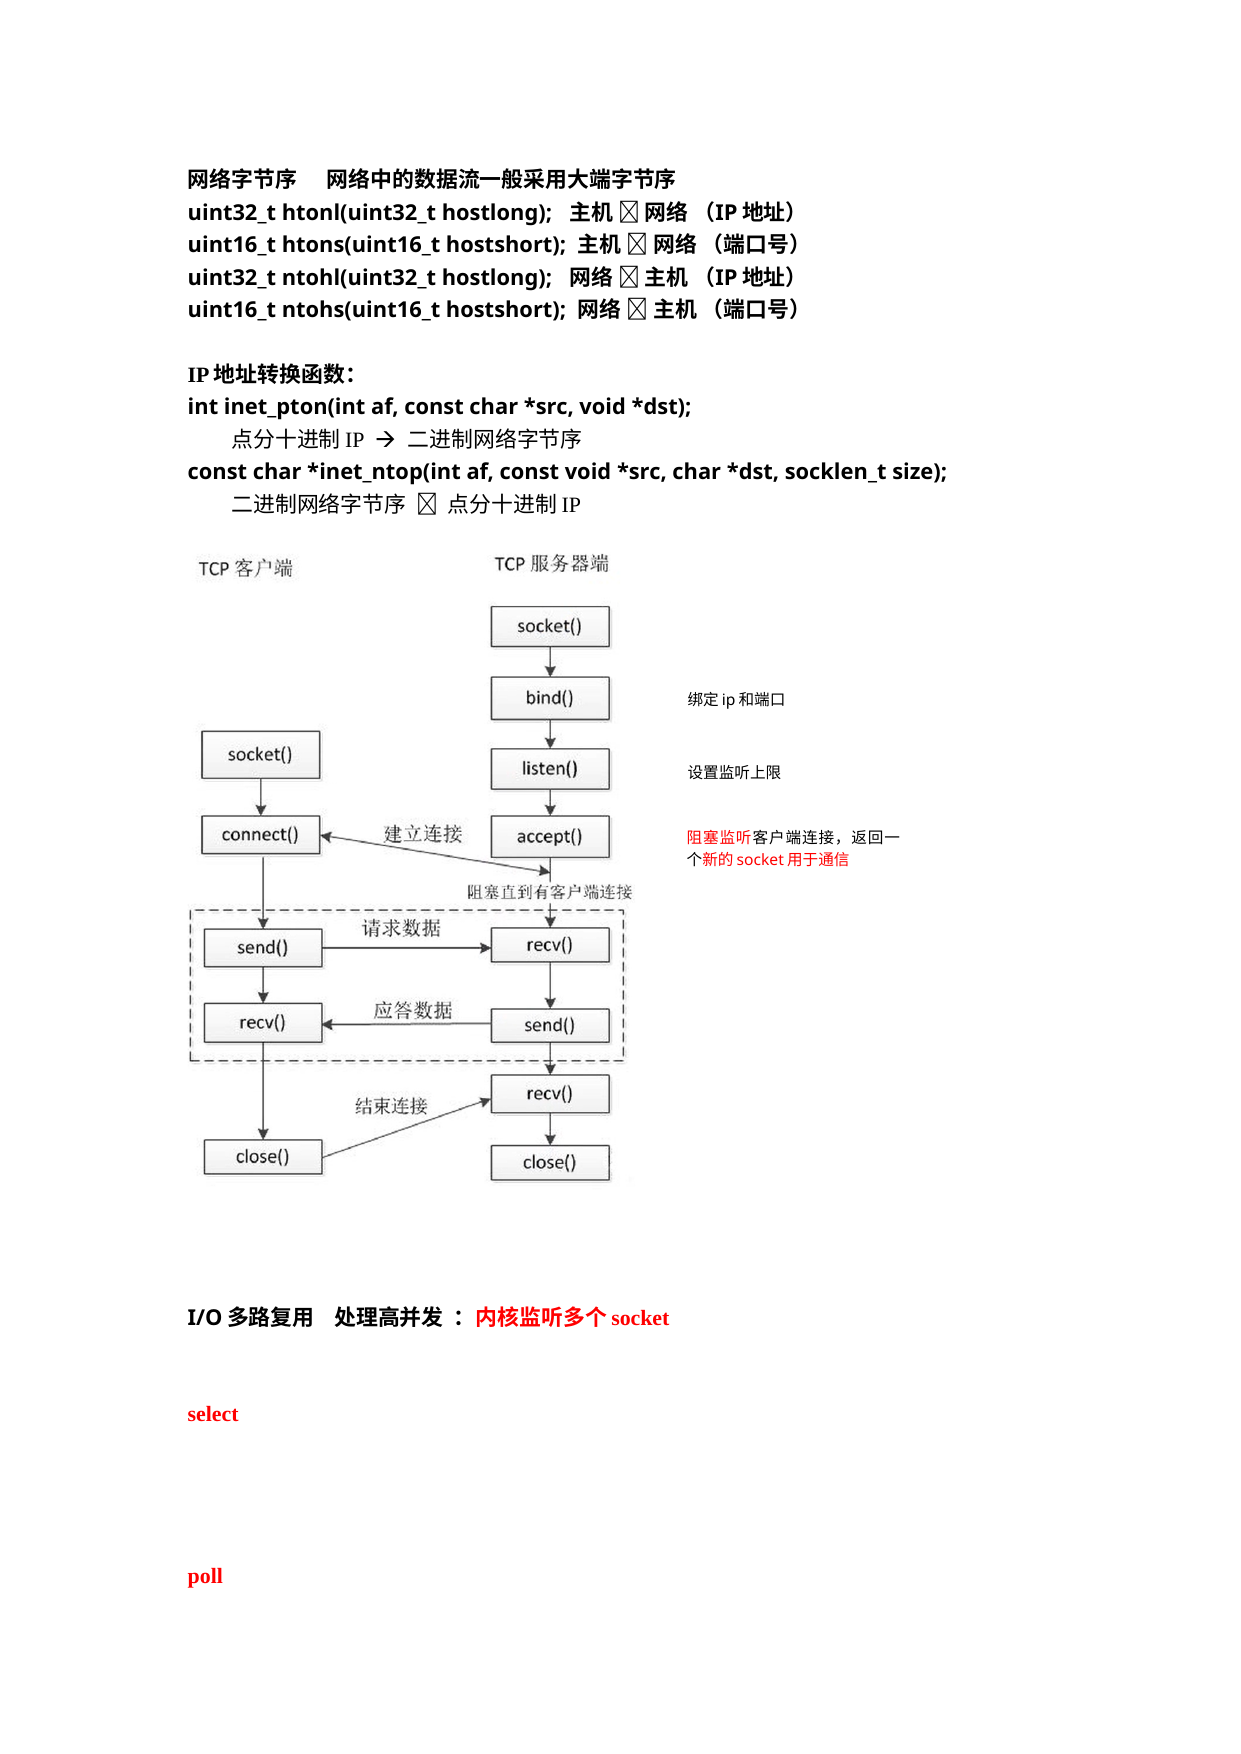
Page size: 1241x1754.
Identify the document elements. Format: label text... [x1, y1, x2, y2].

text const char *inet_ntop(int af, const void *src, char *dst, socklen_t size); [187, 454, 1053, 487]
text select [187, 1397, 1053, 1429]
text 二进制网络字节序 点分十进制IP [187, 487, 1053, 519]
text uint32_t htonl(uint32_t hostlong); 主机 网络 （IP地址） [187, 194, 1053, 227]
text uint16_t ntohs(uint16_t hostshort); 网络 主机 （端口号） [187, 292, 1053, 324]
text 点分十进制IP 二进制网络字节序 [187, 422, 1053, 454]
text poll [187, 1559, 1053, 1592]
text IP地址转换函数： [187, 357, 1053, 389]
text I/O多路复用 处理高并发 ：内核监听多个socket [187, 1299, 1053, 1332]
text uint32_t ntohl(uint32_t hostlong); 网络 主机 （IP地址） [187, 259, 1053, 292]
text uint16_t htons(uint16_t hostshort); 主机 网络 （端口号） [187, 227, 1053, 259]
picture [187, 552, 636, 1193]
text 网络字节序 网络中的数据流一般采用大端字节序 [187, 162, 1053, 194]
text int inet_pton(int af, const char *src, void *dst); [187, 389, 1053, 422]
